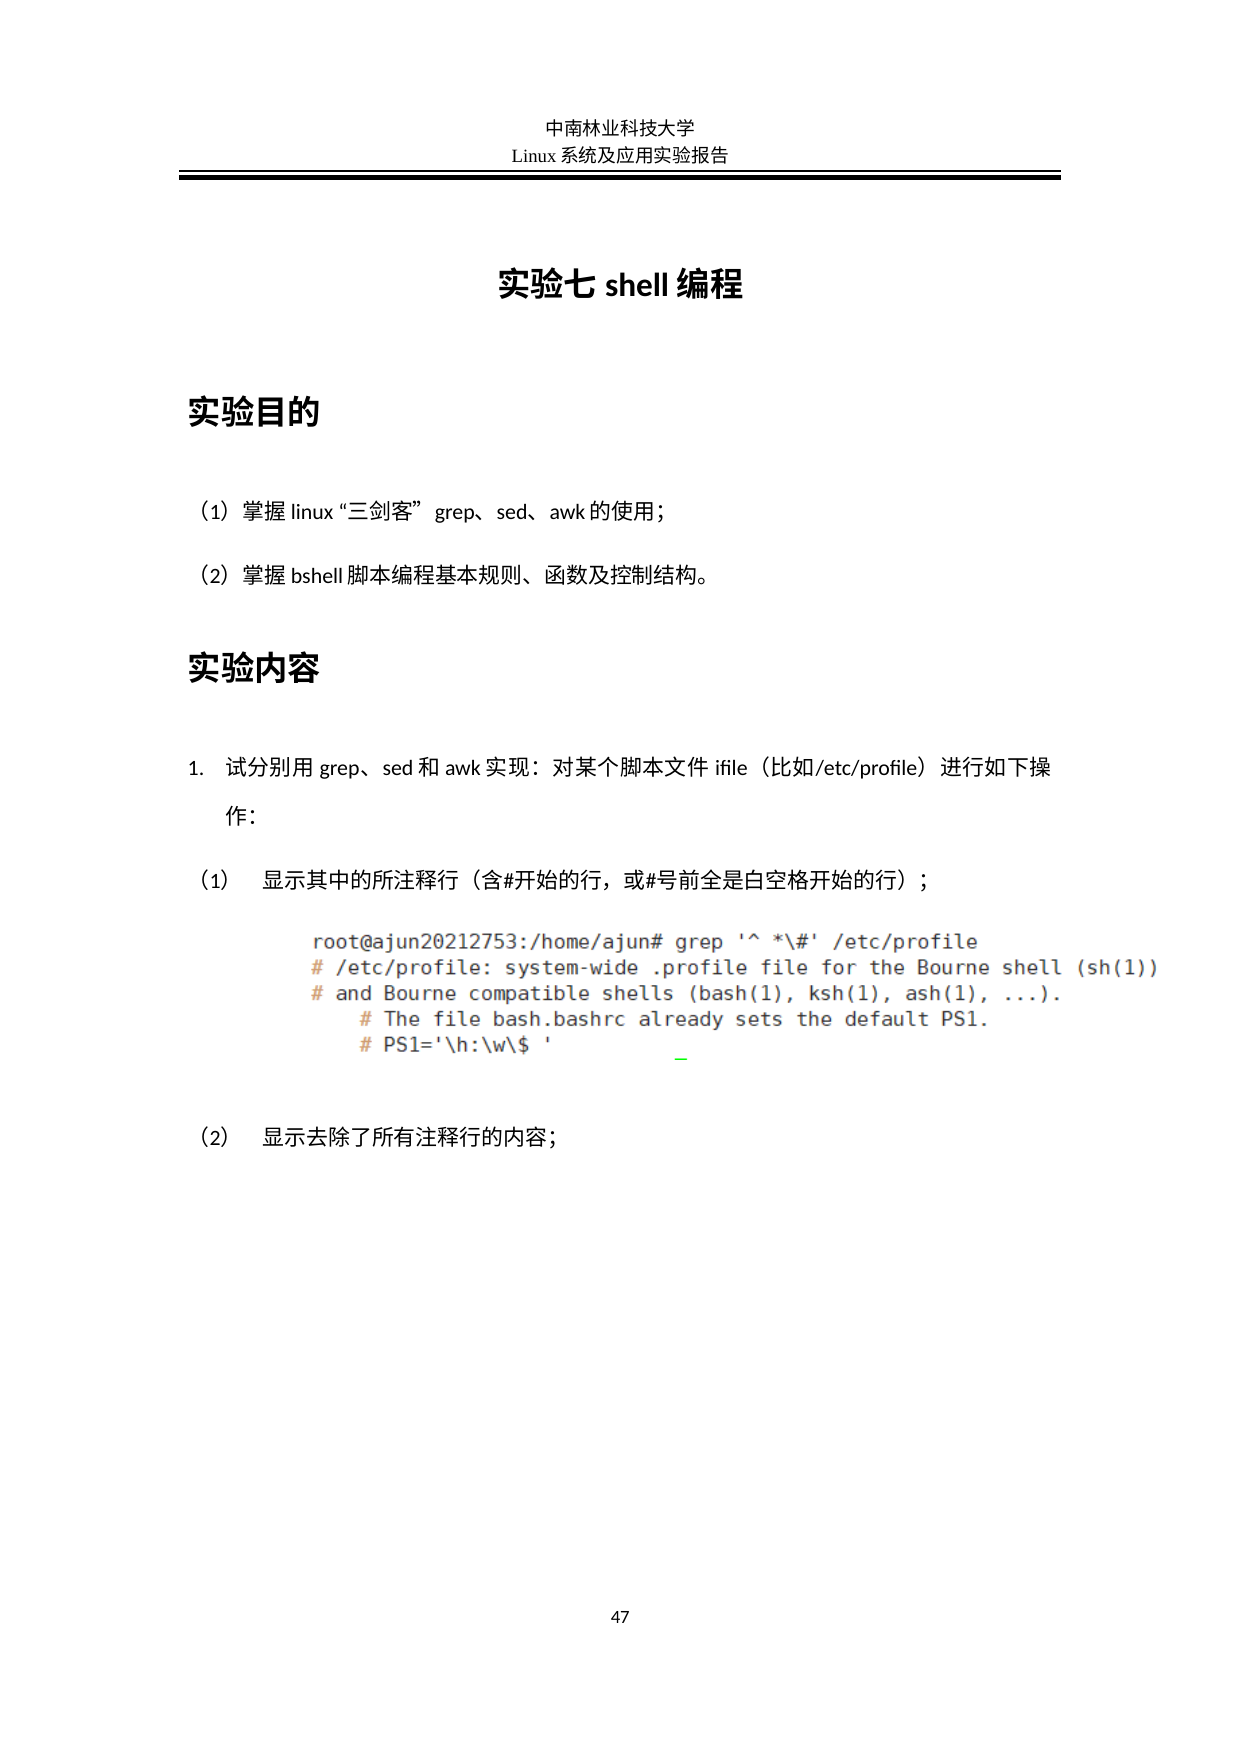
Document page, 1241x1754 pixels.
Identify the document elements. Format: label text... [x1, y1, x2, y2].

list 试分别用grep、sed和awk实现：对某个脚本文件ifile（比如/etc/profile）进行如下操作： [187, 750, 1053, 831]
subtitle 实验目的 [187, 377, 1053, 442]
list 显示其中的所注释行（含#开始的行，或#号前全是白空格开始的行）； [187, 863, 1053, 896]
list 显示去除了所有注释行的内容； [187, 1120, 1053, 1152]
picture [306, 927, 1172, 1060]
subtitle 实验内容 [187, 633, 1053, 698]
subtitle 实验七 shell 编程 [187, 250, 1053, 315]
text （2）掌握bshell脚本编程基本规则、函数及控制结构。 [187, 558, 1053, 591]
text （1）掌握linux “三剑客”grep、sed、awk的使用； [187, 493, 1053, 526]
